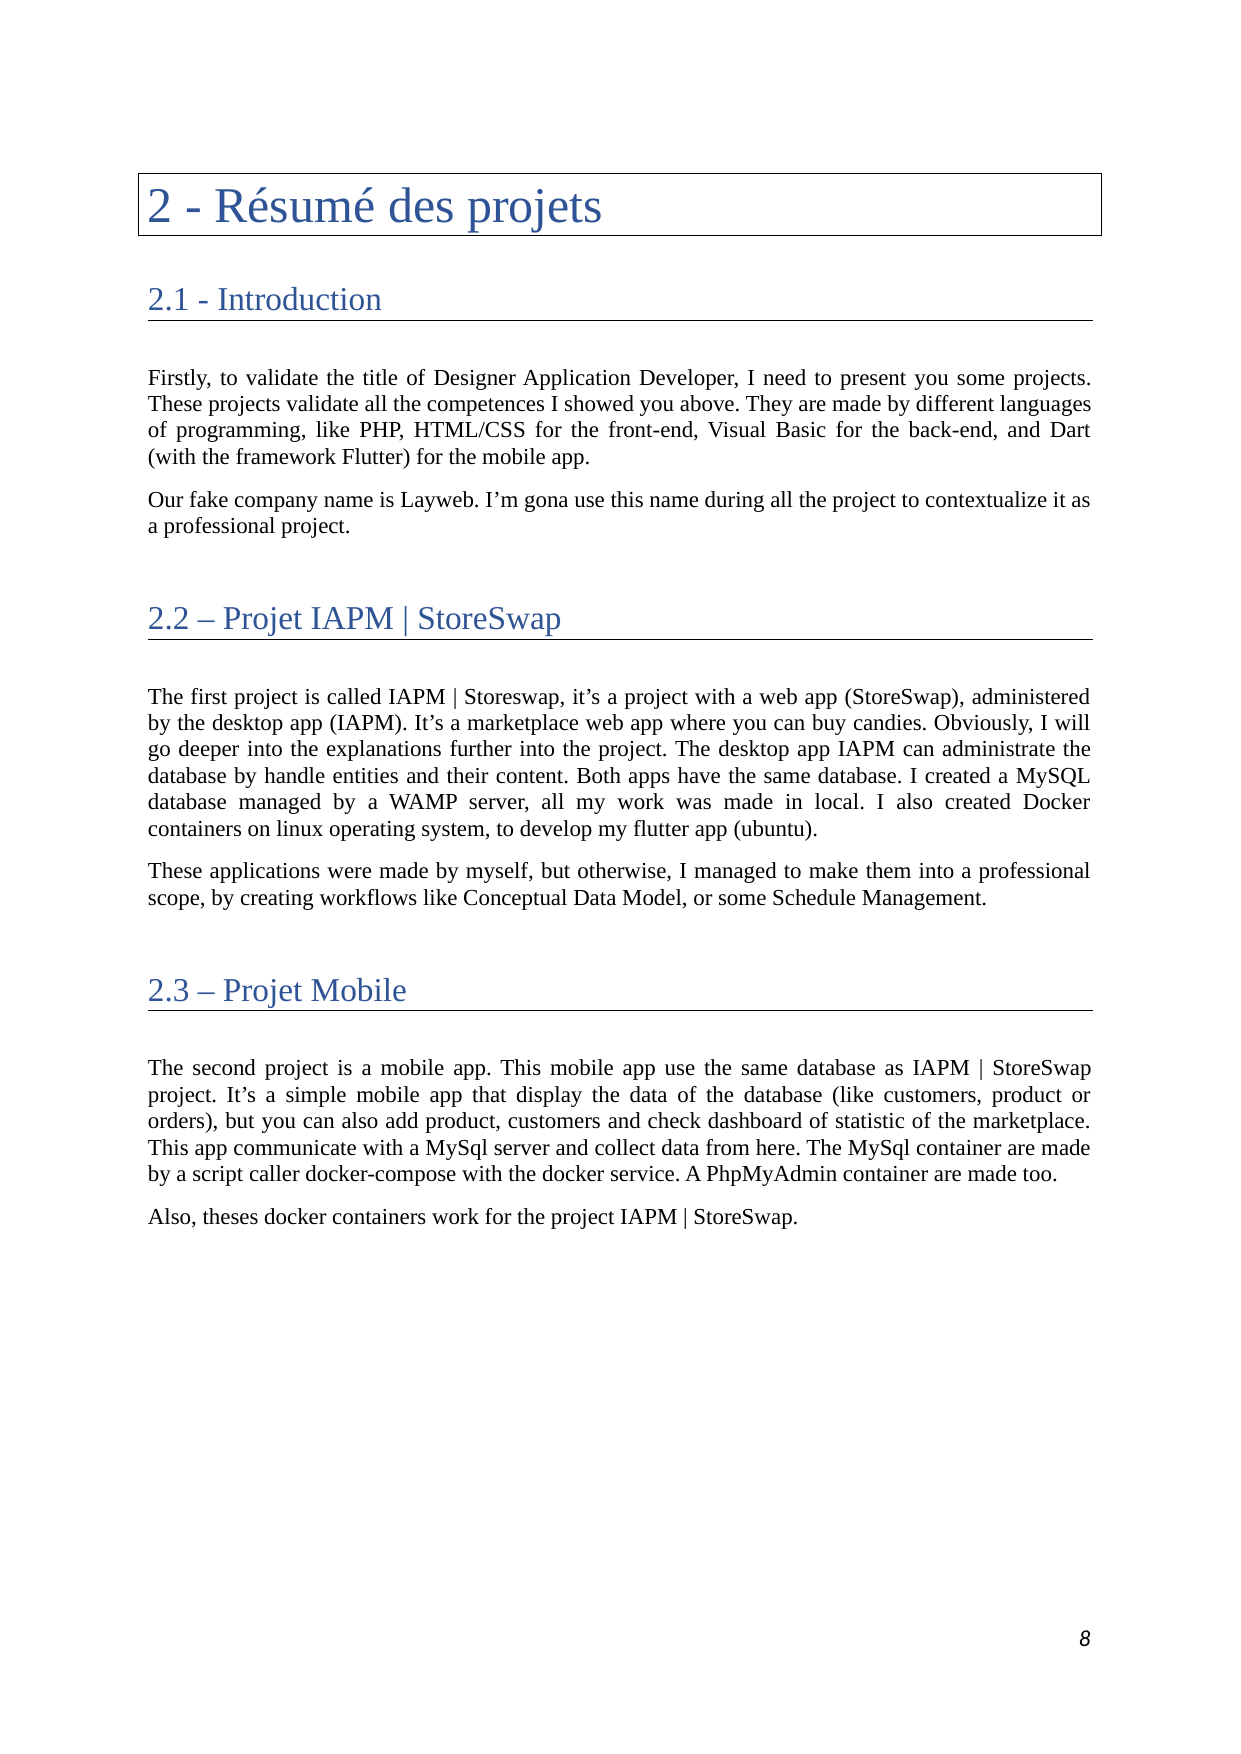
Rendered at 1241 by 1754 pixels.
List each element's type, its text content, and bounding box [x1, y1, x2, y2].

text 2.3 – Projet Mobile [148, 970, 1093, 1010]
text Also, theses docker containers work for the project IAPM | StoreSwap. [148, 1203, 1093, 1229]
text 2 - Résumé des projets [139, 174, 1101, 235]
text The first project is called IAPM | Storeswap, it’s a project with a web app (StoreSwap), administered by the desktop app (IAPM). It’s a marketplace web app where you can buy candies. Obviously, I will go deeper into the explanations further into the project. The desktop app IAPM can administrate the database by handle entities and their content. Both apps have the same database. I created a MySQL database managed by a WAMP server, all my work was made in local. I also created Docker containers on linux operating system, to develop my flutter app (ubuntu). [148, 683, 1093, 841]
text 2.2 – Projet IAPM | StoreSwap [148, 598, 1093, 639]
text Our fake company name is Layweb. I’m gona use this name during all the project to contextualize it as a professional project. [148, 486, 1093, 539]
text Firstly, to validate the title of Designer Application Developer, I need to present you some projects. These projects validate all the competences I showed you above. They are made by different languages of programming, like PHP, HTML/CSS for the front-end, Visual Basic for the back-end, and Dart (with the framework Flutter) for the mobile app. [148, 364, 1093, 469]
text 2.1 - Introduction [148, 279, 1093, 320]
text These applications were made by myself, but otherwise, I managed to make them into a professional scope, by creating workflows like Conceptual Data Model, or some Schedule Management. [148, 858, 1093, 910]
text The second project is a mobile app. This mobile app use the same database as IAPM | StoreSwap project. It’s a simple mobile app that display the data of the database (like customers, product or orders), but you can also add product, customers and check dashboard of statistic of the marketplace. This app communicate with a MySql server and collect data from here. The MySql container are made by a script caller docker-compose with the docker service. A PhpMyAdmin container are made too. [148, 1054, 1093, 1186]
